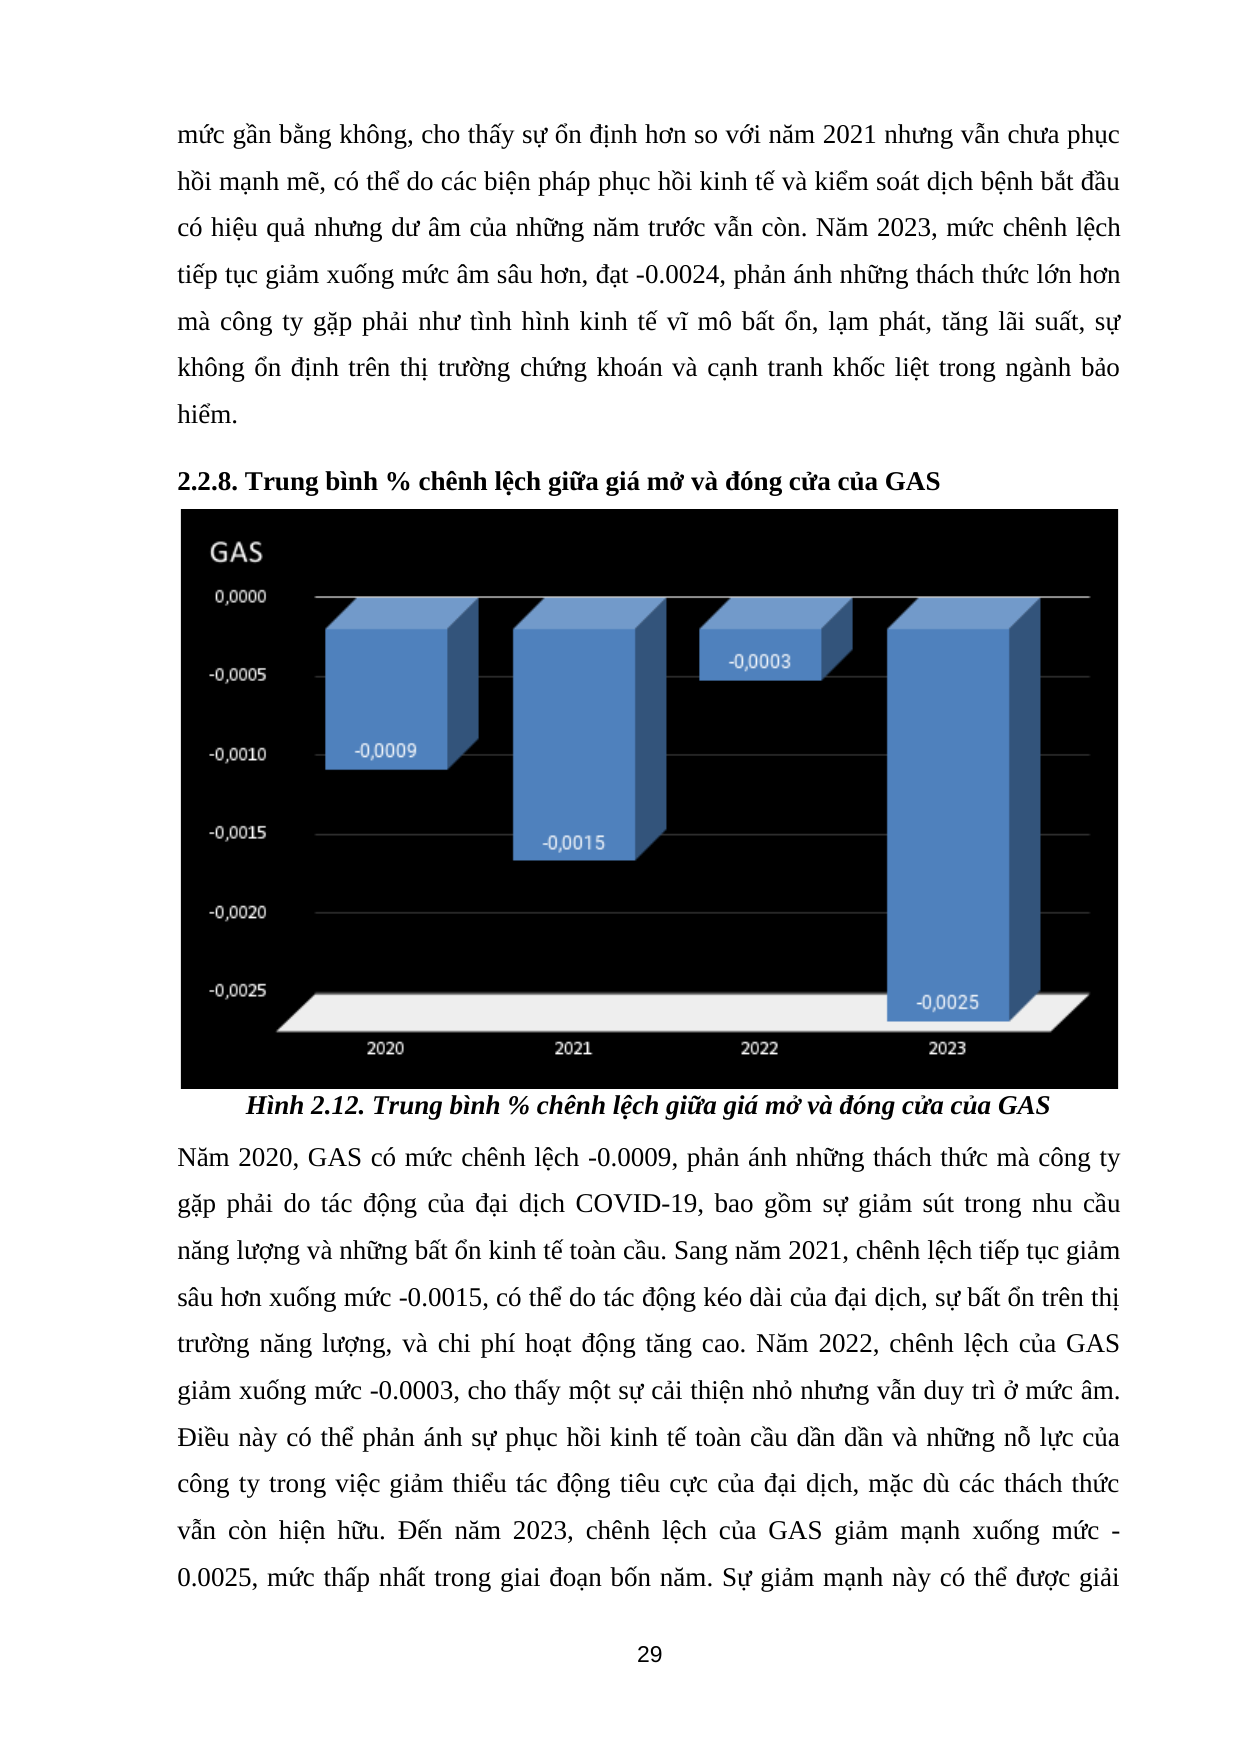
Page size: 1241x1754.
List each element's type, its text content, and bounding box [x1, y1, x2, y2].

subtitle Hình 2.12. Trung bình % chênh lệch giữa giá mở và đóng cửa của GAS [177, 1089, 1122, 1120]
picture [180, 509, 1119, 1089]
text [177, 118, 1122, 429]
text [177, 1141, 1122, 1592]
subtitle 2.2.8. Trung bình % chênh lệch giữa giá mở và đóng cửa của GAS [177, 466, 1122, 497]
